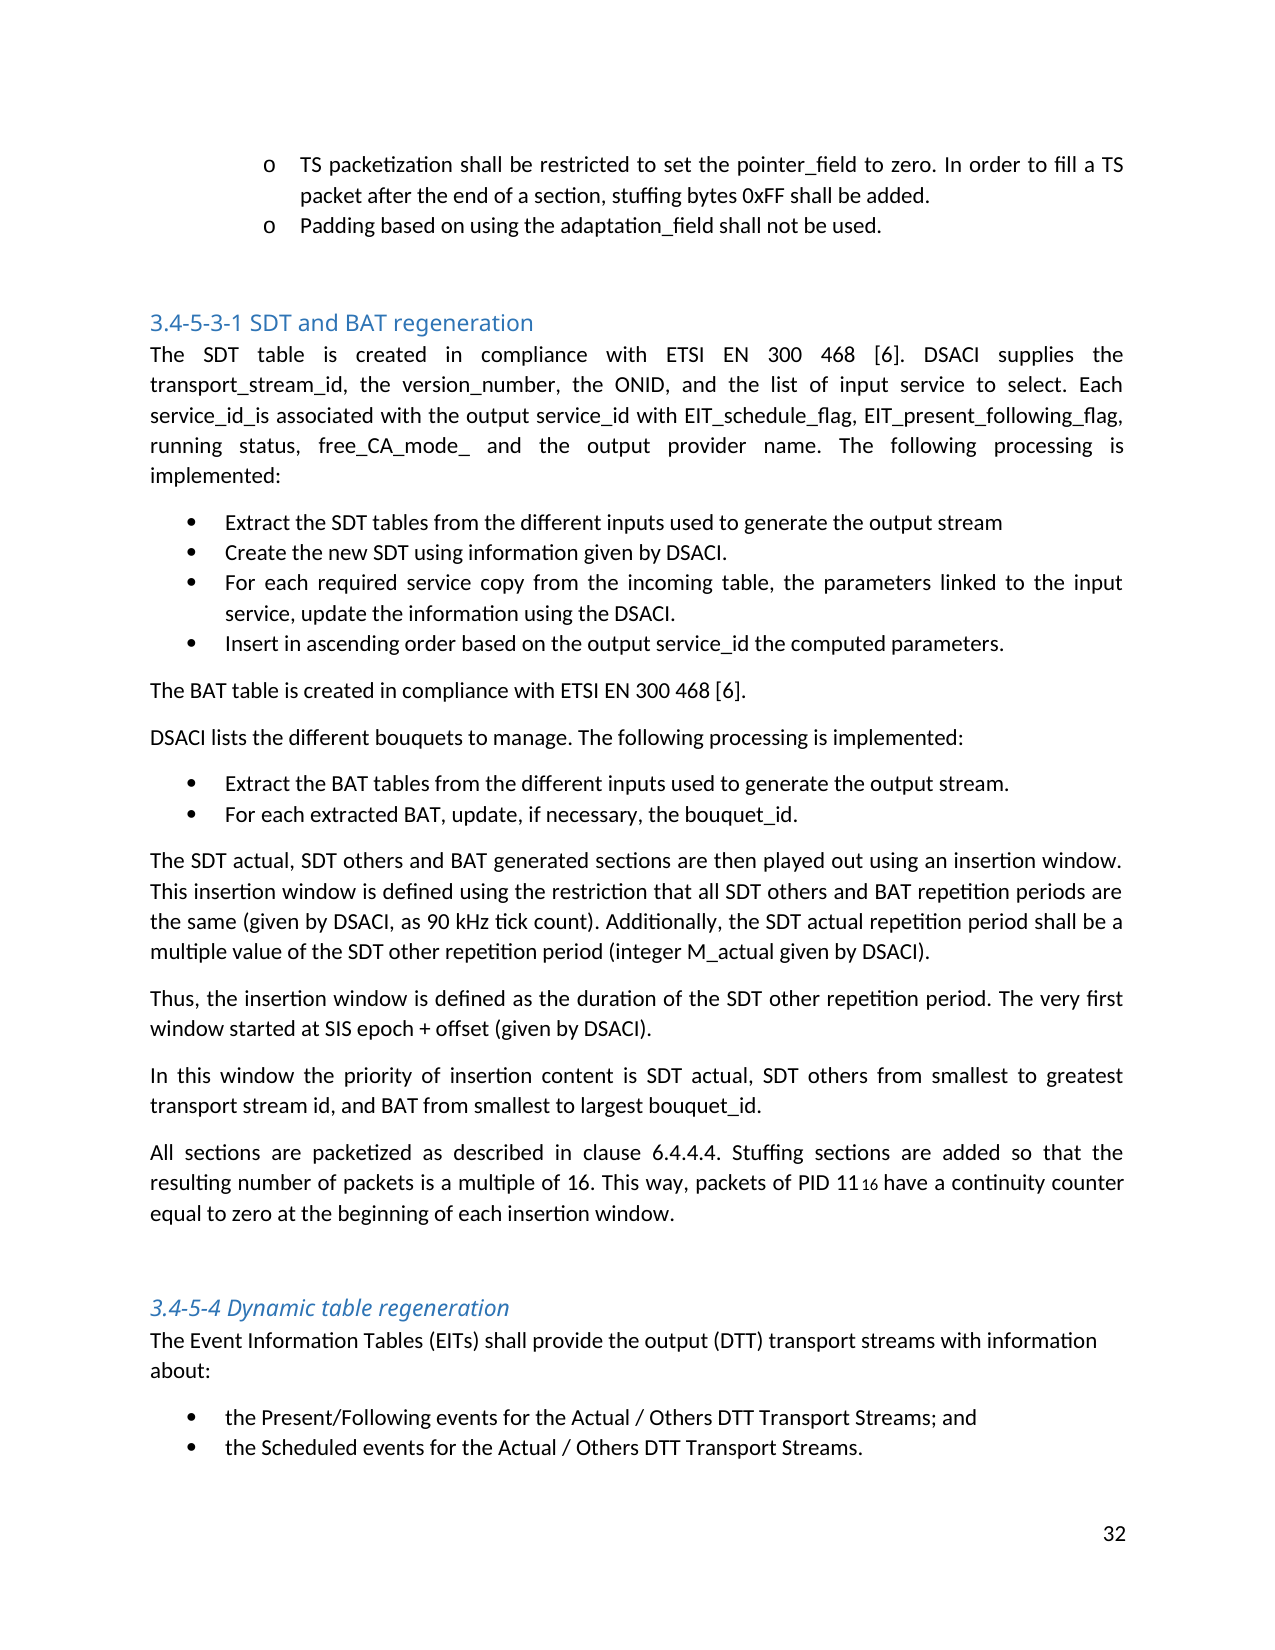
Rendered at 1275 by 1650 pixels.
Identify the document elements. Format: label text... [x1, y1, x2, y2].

list Insert in ascending order based on the output service_id the computed parameters. [187, 629, 1125, 657]
text The Event Information Tables (EITs) shall provide the output (DTT) transport streams with information about: [150, 1326, 1125, 1384]
list TS packetization shall be restricted to set the pointer_field to zero. In order to fill a TS packet after the end of a section, stuffing bytes 0xFF shall be added. [262, 150, 1125, 209]
text The SDT actual, SDT others and BAT generated sections are then played out using an insertion window. This insertion window is defined using the restriction that all SDT others and BAT repetition periods are the same (given by DSACI, as 90 kHz tick count). Additionally, the SDT actual repetition period shall be a multiple value of the SDT other repetition period (integer M_actual given by DSACI). [150, 847, 1125, 965]
list the Present/Following events for the Actual / Others DTT Transport Streams; and [187, 1403, 1125, 1431]
list Create the new SDT using information given by DSACI. [187, 538, 1125, 566]
list For each required service copy from the incoming table, the parameters linked to the input service, update the information using the DSACI. [187, 568, 1125, 627]
list the Scheduled events for the Actual / Others DTT Transport Streams. [187, 1433, 1125, 1461]
subtitle 3.4-5-4 Dynamic table regeneration [150, 1292, 1125, 1324]
list Extract the BAT tables from the different inputs used to generate the output stream. [187, 769, 1125, 797]
text All sections are packetized as described in clause 6.4.4.4. Stuffing sections are added so that the resulting number of packets is a multiple of 16. This way, packets of PID 1116 have a continuity counter equal to zero at the beginning of each insertion window. [150, 1138, 1125, 1227]
text The BAT table is created in compliance with ETSI EN 300 468 [6]. [150, 676, 1125, 704]
list Padding based on using the adaptation_field shall not be used. [262, 212, 1125, 241]
text The SDT table is created in compliance with ETSI EN 300 468 [6]. DSACI supplies the transport_stream_id, the version_number, the ONID, and the list of input service to select. Each service_id_is associated with the output service_id with EIT_schedule_flag, EIT_present_following_flag, running status, free_CA_mode_ and the output provider name. The following processing is implemented: [150, 340, 1125, 489]
text In this window the priority of insertion content is SDT actual, SDT others from smallest to greatest transport stream id, and BAT from smallest to largest bouquet_id. [150, 1061, 1125, 1119]
text DSACI lists the different bouquets to manage. The following processing is implemented: [150, 723, 1125, 751]
list For each extracted BAT, update, if necessary, the bouquet_id. [187, 800, 1125, 828]
list Extract the SDT tables from the different inputs used to generate the output stream [187, 508, 1125, 536]
subtitle 3.4-5-3-1 SDT and BAT regeneration [150, 307, 1125, 338]
text Thus, the insertion window is defined as the duration of the SDT other repetition period. The very first window started at SIS epoch + offset (given by DSACI). [150, 984, 1125, 1042]
